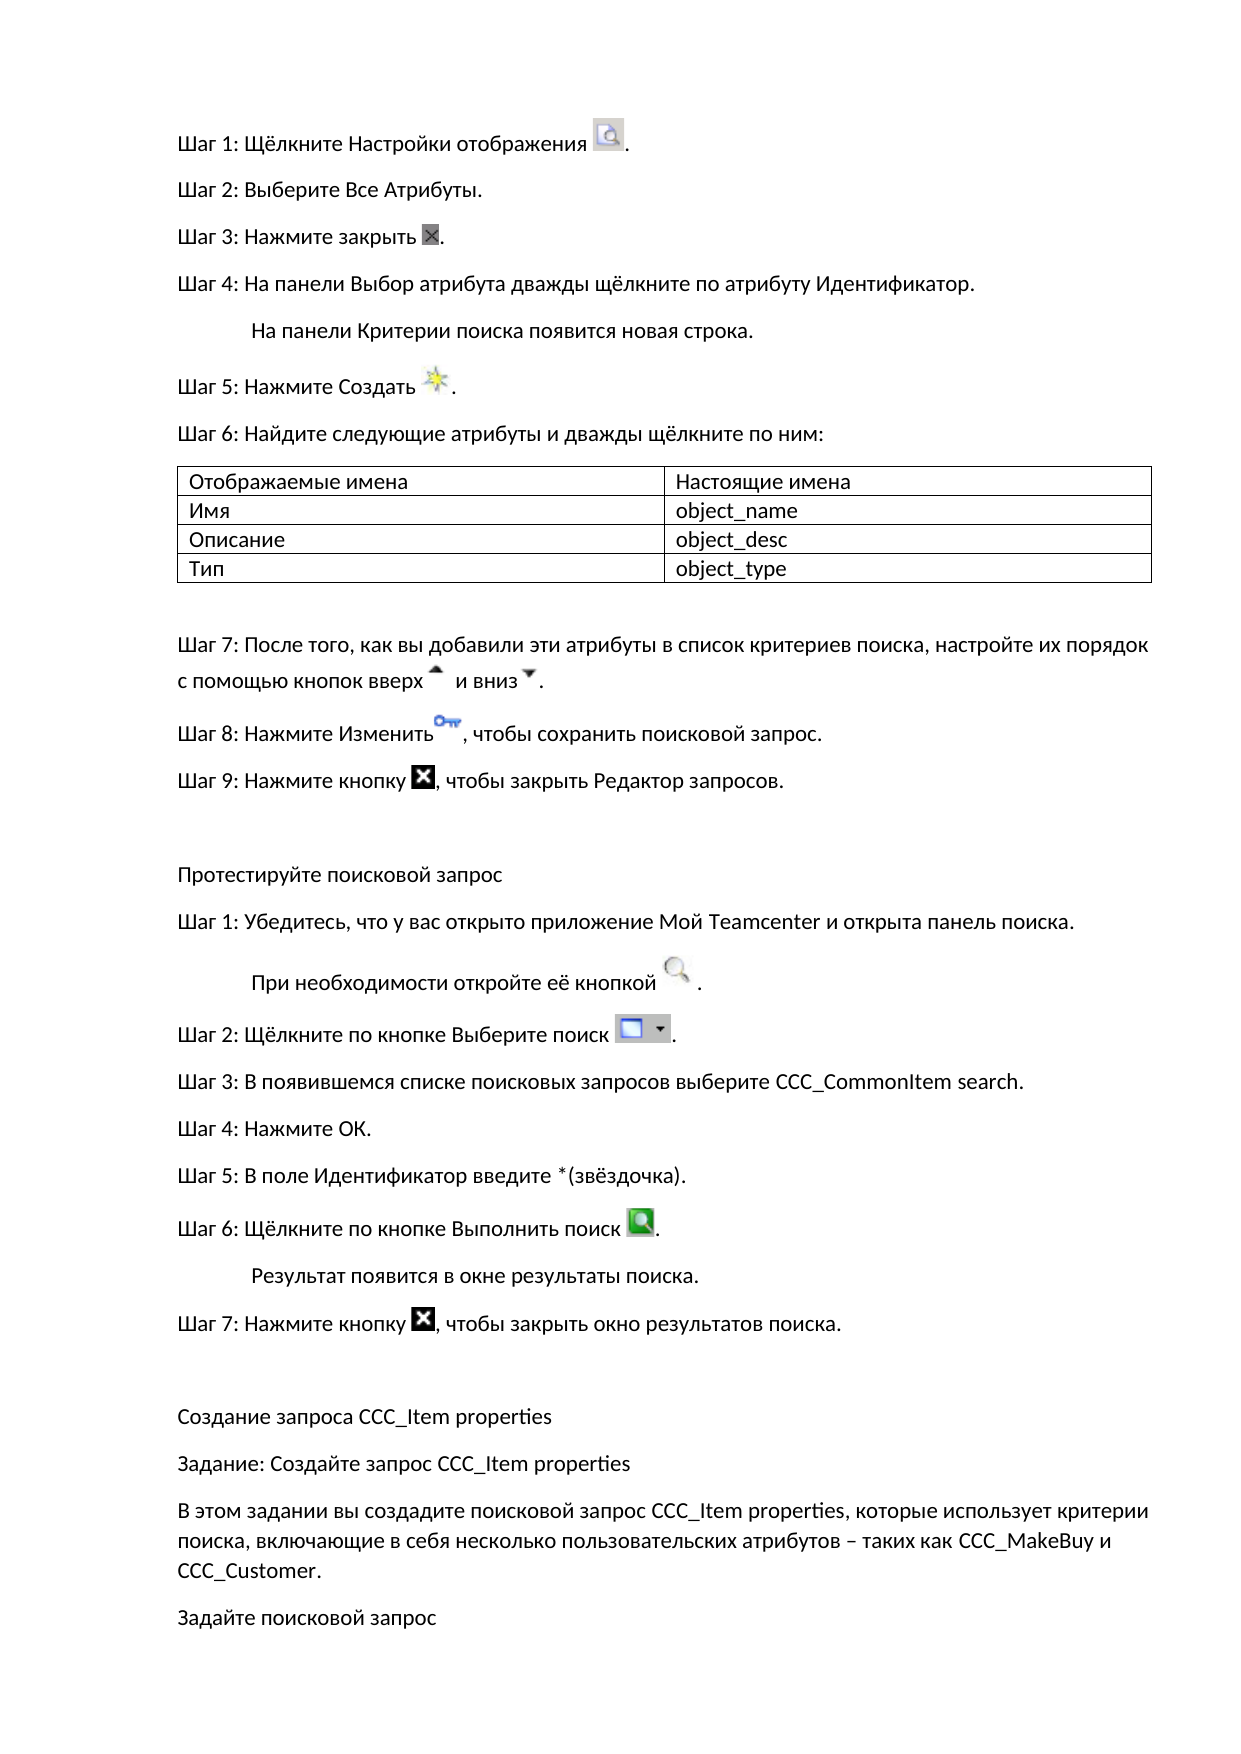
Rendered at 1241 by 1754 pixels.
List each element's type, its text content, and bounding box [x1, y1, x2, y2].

text Создание запроса CCC_Item properties [177, 1402, 1152, 1431]
text Шаг 5: Нажмите Создать . [177, 363, 1152, 400]
picture [592, 118, 625, 151]
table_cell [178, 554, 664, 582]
picture [411, 1307, 435, 1331]
text При необходимости откройте её кнопкой . [177, 954, 1152, 996]
text В этом задании вы создадите поисковой запрос CCC_Item properties, которые использует критерии поиска, включающие в себя несколько пользовательских атрибутов – таких как CCC_MakeBuy и CCC_Customer. [177, 1496, 1152, 1585]
text Протестируйте поисковой запрос [177, 860, 1152, 888]
picture [518, 666, 539, 689]
picture [626, 1208, 655, 1237]
text Шаг 6: Найдите следующие атрибуты и дважды щёлкните по ним: [177, 419, 1152, 447]
text Шаг 4: Нажмите ОК. [177, 1114, 1152, 1142]
text Шаг 7: После того, как вы добавили эти атрибуты в список критериев поиска, настройте их порядок с помощью кнопок вверх и вниз. [177, 630, 1152, 694]
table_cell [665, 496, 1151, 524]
text Шаг 7: Нажмите кнопку , чтобы закрыть окно результатов поиска. [177, 1308, 1152, 1337]
text Шаг 3: Нажмите закрыть . [177, 222, 1152, 250]
text На панели Критерии поиска появится новая строка. [177, 316, 1152, 344]
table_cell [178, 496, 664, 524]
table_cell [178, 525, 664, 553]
text Шаг 9: Нажмите кнопку , чтобы закрыть Редактор запросов. [177, 766, 1152, 795]
picture [433, 712, 463, 741]
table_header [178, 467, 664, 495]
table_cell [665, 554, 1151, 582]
text Шаг 2: Щёлкните по кнопке Выберите поиск . [177, 1015, 1152, 1048]
text Результат появится в окне результаты поиска. [177, 1261, 1152, 1289]
text Шаг 2: Выберите Все Атрибуты. [177, 176, 1152, 203]
text Задание: Создайте запрос CCC_Item properties [177, 1449, 1152, 1477]
text Шаг 4: На панели Выбор атрибута дважды щёлкните по атрибуту Идентификатор. [177, 269, 1152, 297]
picture [421, 363, 451, 395]
text Задайте поисковой запрос [177, 1603, 1152, 1632]
text Шаг 8: Нажмите Изменить, чтобы сохранить поисковой запрос. [177, 713, 1152, 747]
text Шаг 3: В появившемся списке поисковых запросов выберите CCC_CommonItem search. [177, 1067, 1152, 1095]
picture [662, 954, 697, 991]
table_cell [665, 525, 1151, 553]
picture [614, 1014, 671, 1043]
picture [423, 660, 451, 689]
picture [411, 765, 435, 789]
text Шаг 6: Щёлкните по кнопке Выполнить поиск . [177, 1208, 1152, 1242]
text Шаг 1: Убедитесь, что у вас открыто приложение Мой Teamcenter и открыта панель поиска. [177, 907, 1152, 935]
text Шаг 1: Щёлкните Настройки отображения . [177, 118, 1152, 157]
text Шаг 5: В поле Идентификатор введите *(звёздочка). [177, 1161, 1152, 1189]
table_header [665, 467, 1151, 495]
picture [421, 224, 439, 245]
